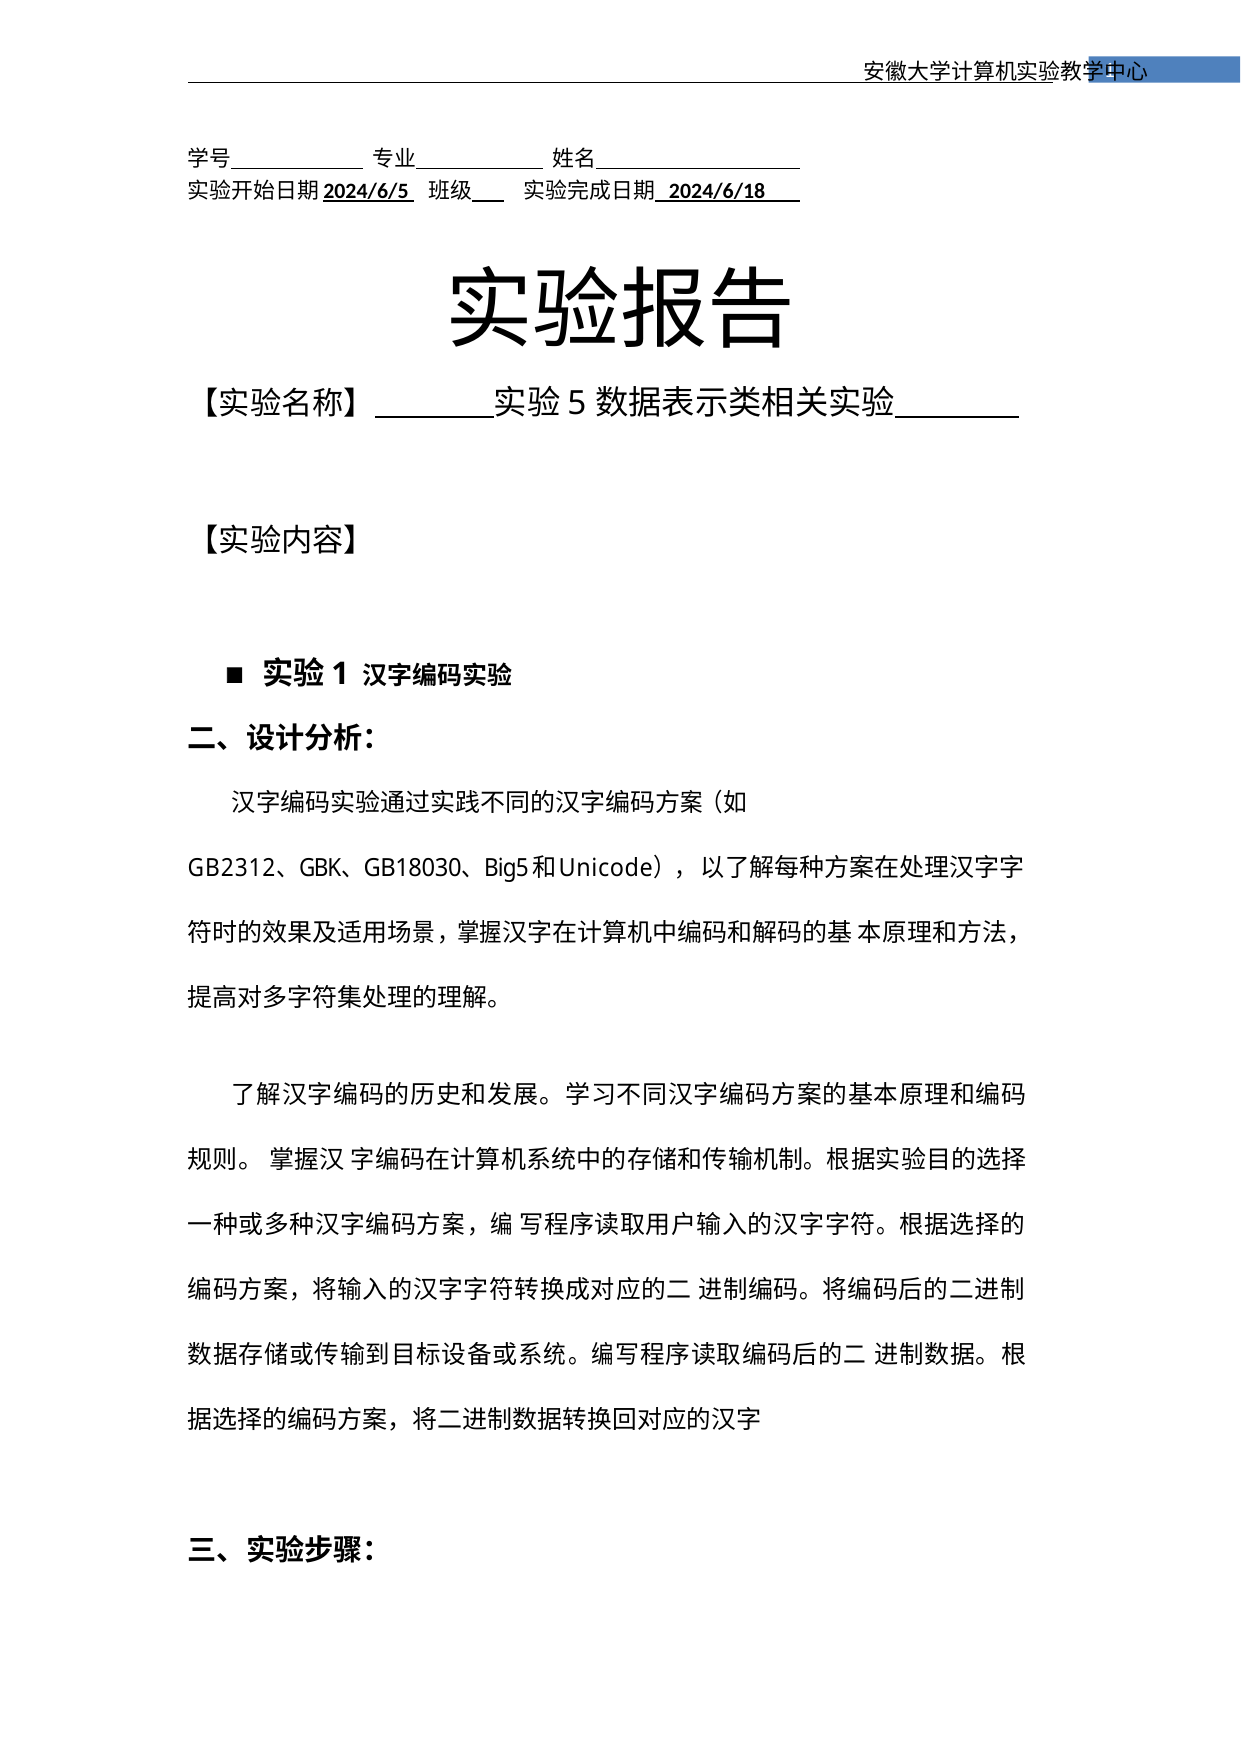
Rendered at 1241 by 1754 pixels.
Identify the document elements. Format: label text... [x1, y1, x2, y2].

text 实验开始日期2024/6/5 班级 实验完成日期 2024/6/18 [187, 173, 1053, 205]
text 三、实验步骤： [187, 1516, 1053, 1581]
text 实验报告 [187, 238, 1053, 368]
text 汉字编码实验通过实践不同的汉字编码方案（如 GB2312、GBK、GB18030、Big5 和 Unicode）， 以了解每种方案在处理汉字字符时的效果及适用场景，掌握汉字在计算机中编码和解码的基 本原理和方法，提高对多字符集处理的理解。 [187, 768, 1049, 1028]
text 学号 专业 姓名 [187, 140, 1053, 173]
text 了解汉字编码的历史和发展。学习不同汉字编码方案的基本原理和编码规则。 掌握汉 字编码在计算机系统中的存储和传输机制。根据实验目的选择一种或多种汉字编码方案，编 写程序读取用户输入的汉字字符。根据选择的编码方案，将输入的汉字字符转换成对应的二 进制编码。将编码后的二进制数据存储或传输到目标设备或系统。编写程序读取编码后的二 进制数据。根据选择的编码方案，将二进制数据转换回对应的汉字 [187, 1061, 1027, 1451]
list 实验1 汉字编码实验 [225, 638, 1053, 703]
text 【实验内容】 [187, 505, 1053, 570]
text 【实验名称】 实验5 数据表示类相关实验 [187, 368, 1053, 433]
text 二、设计分析： [187, 703, 1053, 768]
